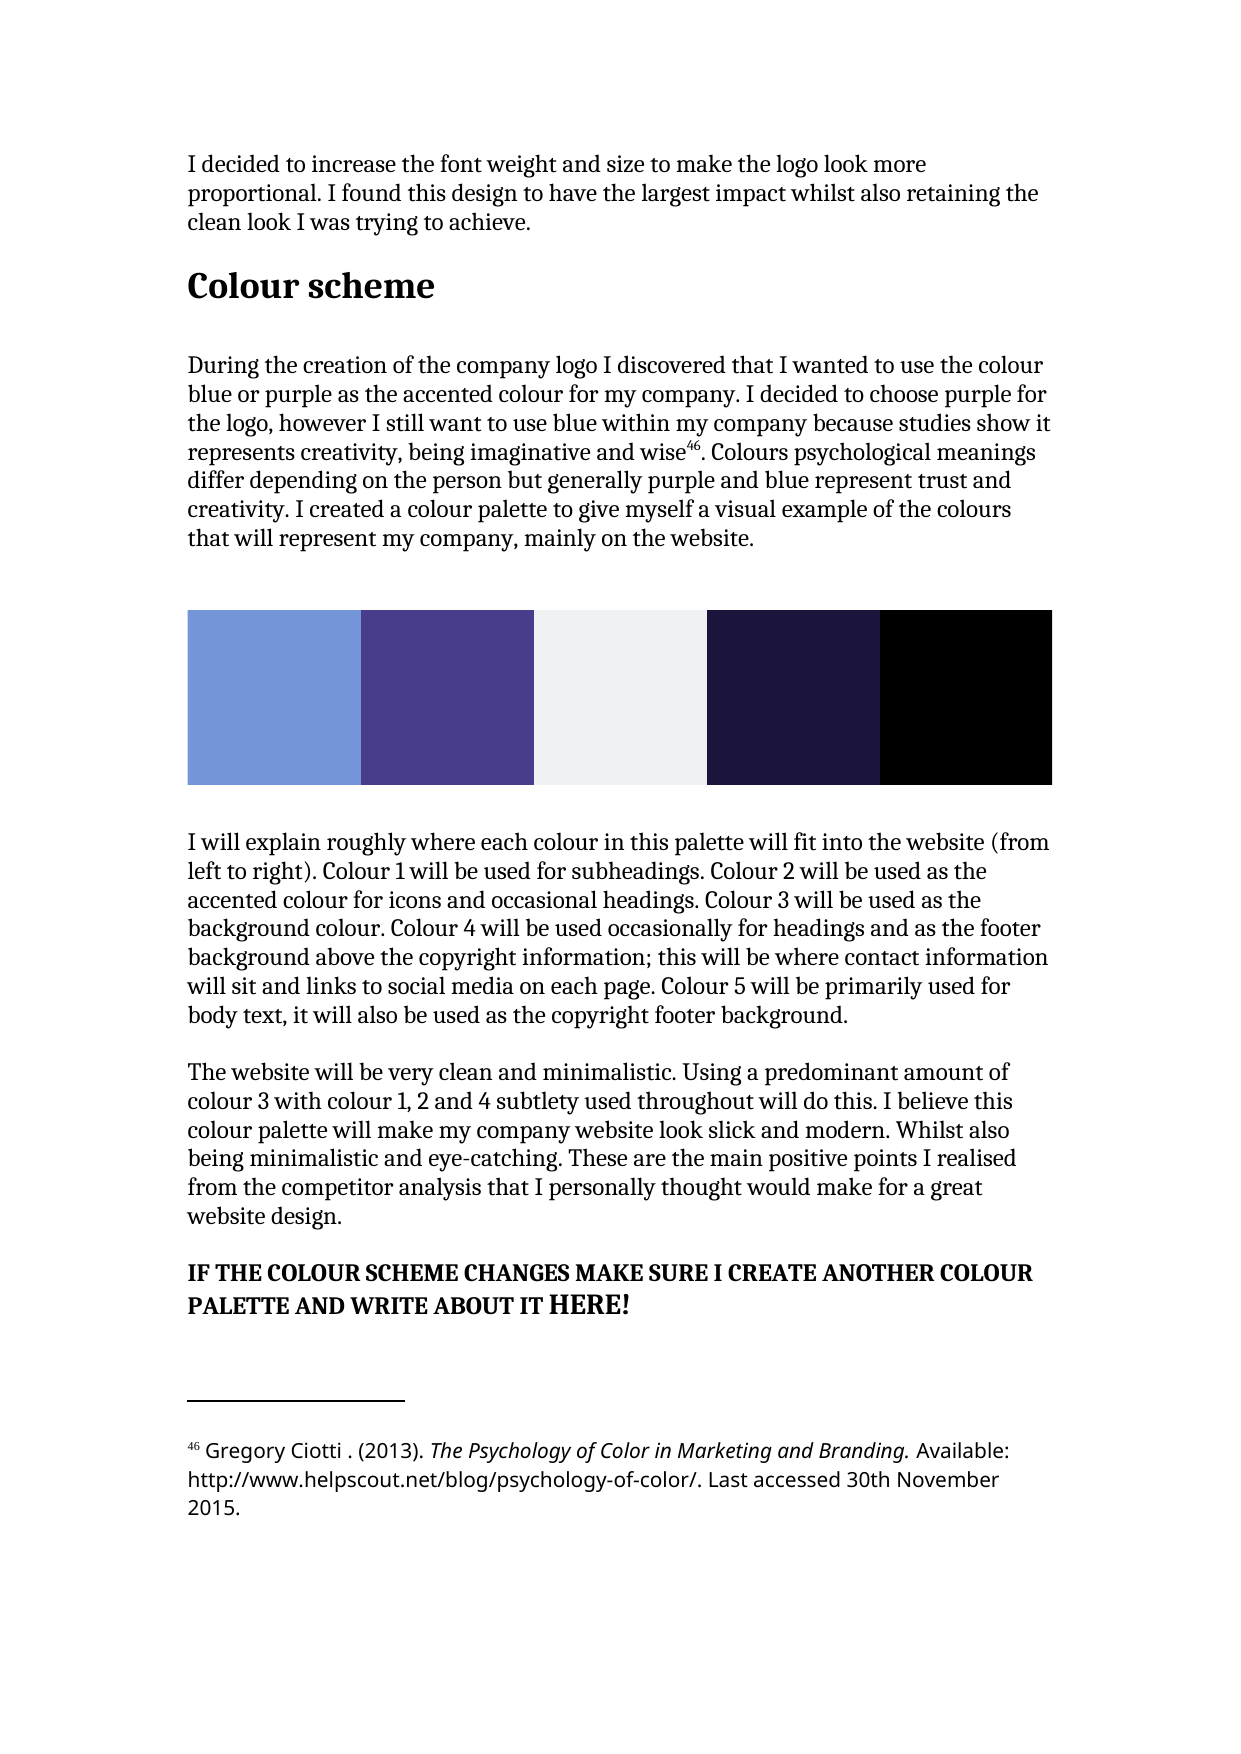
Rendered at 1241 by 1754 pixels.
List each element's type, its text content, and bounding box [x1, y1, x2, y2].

text Colour scheme [187, 265, 1053, 308]
picture [187, 610, 1053, 785]
text I will explain roughly where each colour in this palette will fit into the website (from left to right). Colour 1 will be used for subheadings. Colour 2 will be used as the accented colour for icons and occasional headings. Colour 3 will be used as the background colour. Colour 4 will be used occasionally for headings and as the footer background above the copyright information; this will be where contact information will sit and links to social media on each page. Colour 5 will be primarily used for body text, it will also be used as the copyright footer background. [187, 828, 1053, 1029]
text During the creation of the company logo I discovered that I wanted to use the colour blue or purple as the accented colour for my company. I decided to choose purple for the logo, however I still want to use blue within my company because studies show it represents creativity, being imaginative and wise. Colours psychological meanings differ depending on the person but generally purple and blue represent trust and creativity. I created a colour palette to give myself a visual example of the colours that will represent my company, mainly on the website. [187, 351, 1053, 552]
text IF THE COLOUR SCHEME CHANGES MAKE SURE I CREATE ANOTHER COLOUR PALETTE AND WRITE ABOUT IT HERE! [187, 1259, 1053, 1322]
text The website will be very clean and minimalistic. Using a predominant amount of colour 3 with colour 1, 2 and 4 subtlety used throughout will do this. I believe this colour palette will make my company website look slick and modern. Whilst also being minimalistic and eye-catching. These are the main positive points I realised from the competitor analysis that I personally thought would make for a great website design. [187, 1058, 1053, 1231]
text I decided to increase the font weight and size to make the logo look more proportional. I found this design to have the largest impact whilst also retaining the clean look I was trying to achieve. [187, 150, 1053, 236]
